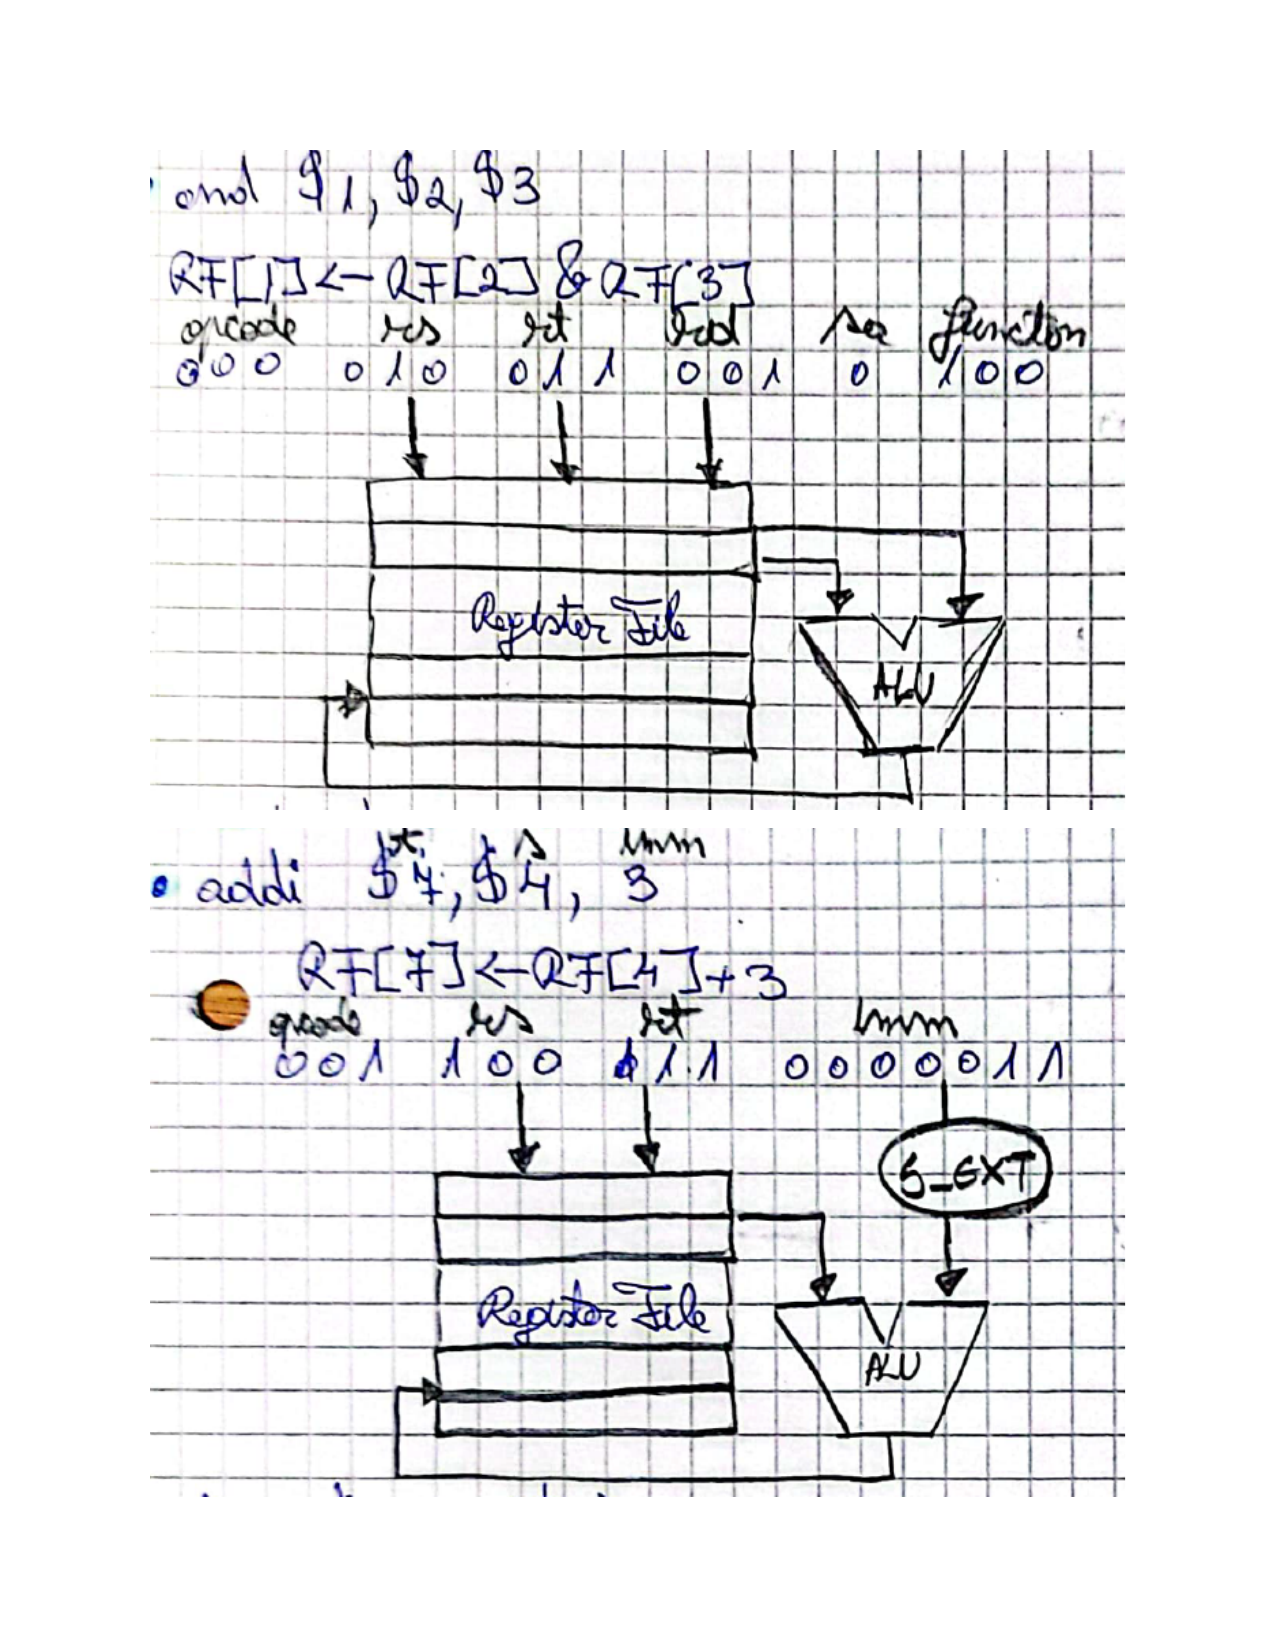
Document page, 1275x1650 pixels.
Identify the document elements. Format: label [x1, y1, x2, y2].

picture [150, 828, 1125, 1497]
picture [150, 150, 1125, 810]
